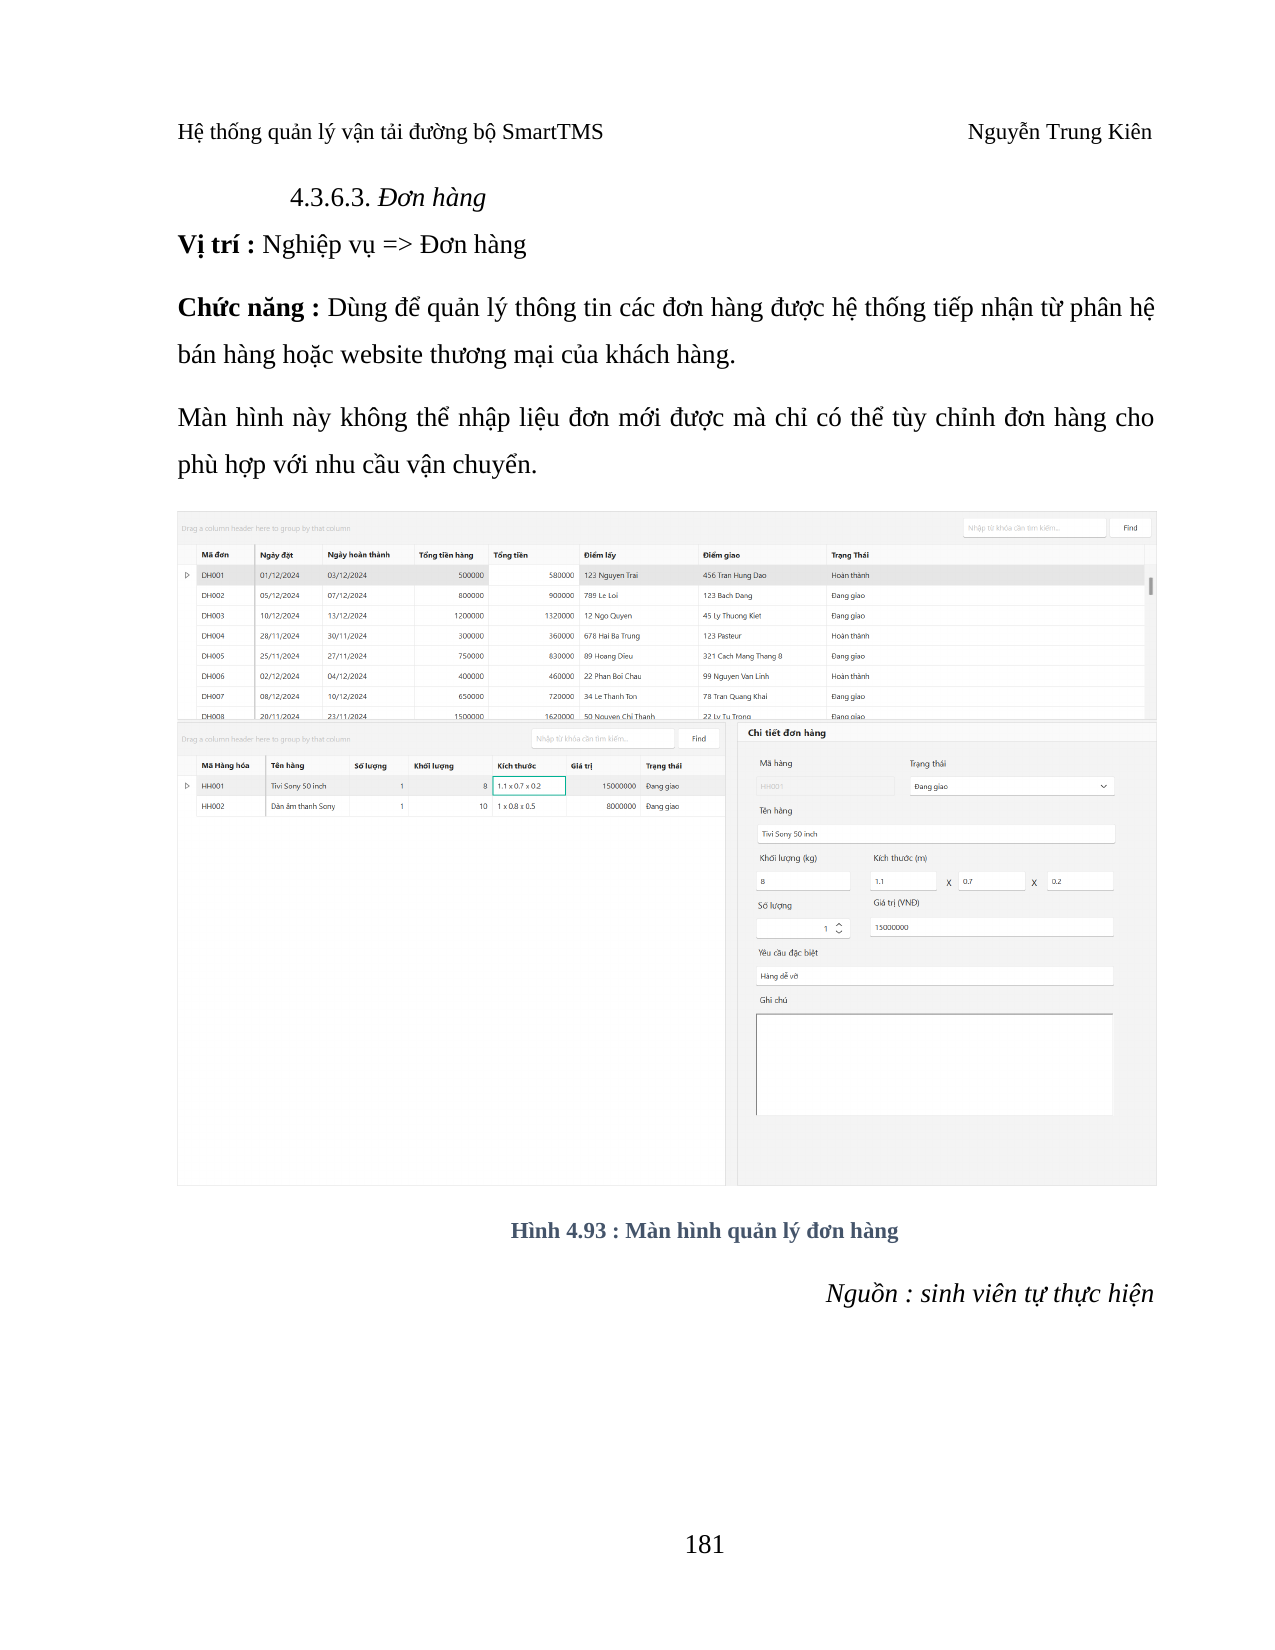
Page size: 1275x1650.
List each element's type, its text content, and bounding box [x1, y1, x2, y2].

text Vị trí : Nghiệp vụ => Đơn hàng [177, 228, 1157, 259]
text Nguồn : sinh viên tự thực hiện [177, 1278, 1157, 1309]
text Màn hình này không thể nhập liệu đơn mới được mà chỉ có thể tùy chỉnh đơn hàng cho phù hợp với nhu cầu vận chuyển. [177, 401, 1157, 479]
subtitle Đơn hàng [290, 181, 1157, 212]
text Chức năng : Dùng để quản lý thông tin các đơn hàng được hệ thống tiếp nhận từ phân hệ bán hàng hoặc website thương mại của khách hàng. [177, 291, 1157, 369]
picture [177, 511, 1157, 1186]
